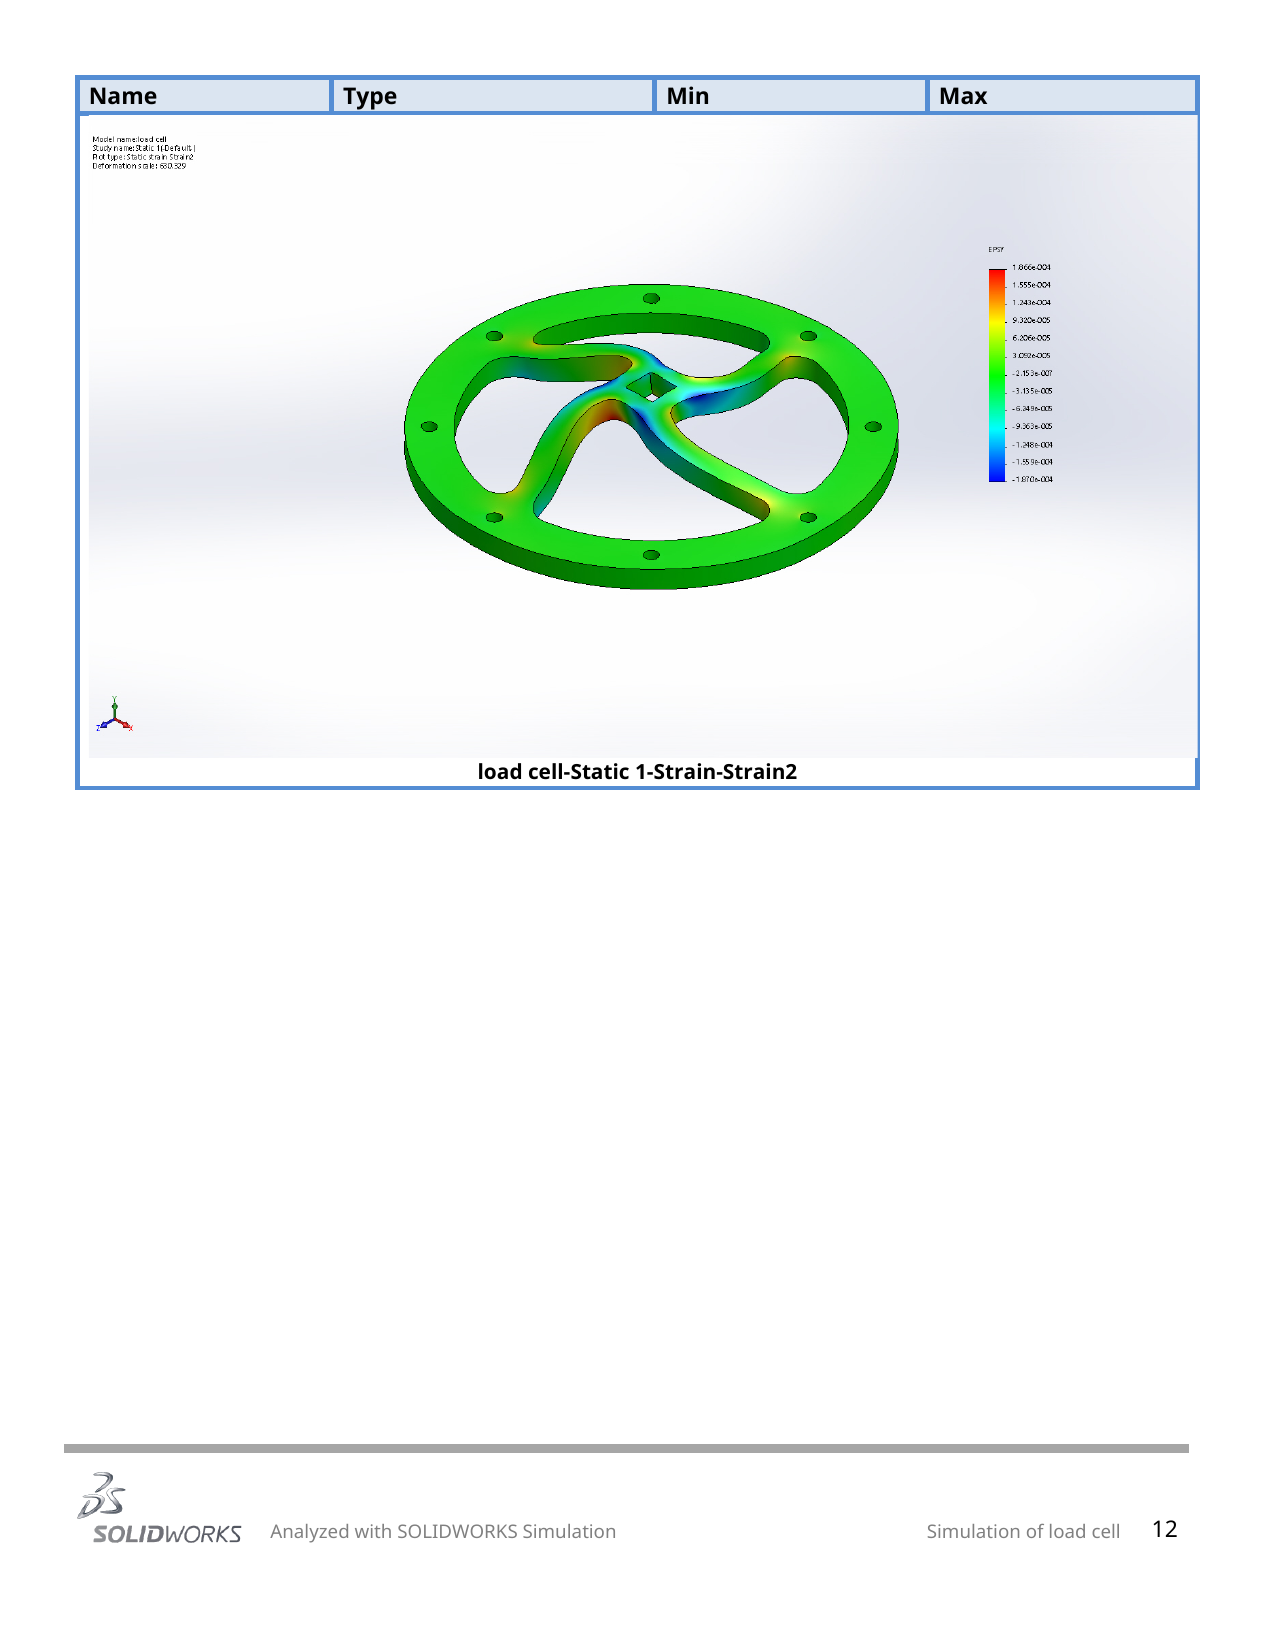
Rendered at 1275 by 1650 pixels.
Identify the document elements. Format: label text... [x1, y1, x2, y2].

picture [75, 1453, 243, 1544]
picture [88, 115, 1198, 758]
table_header Study Results [64, 75, 1211, 853]
